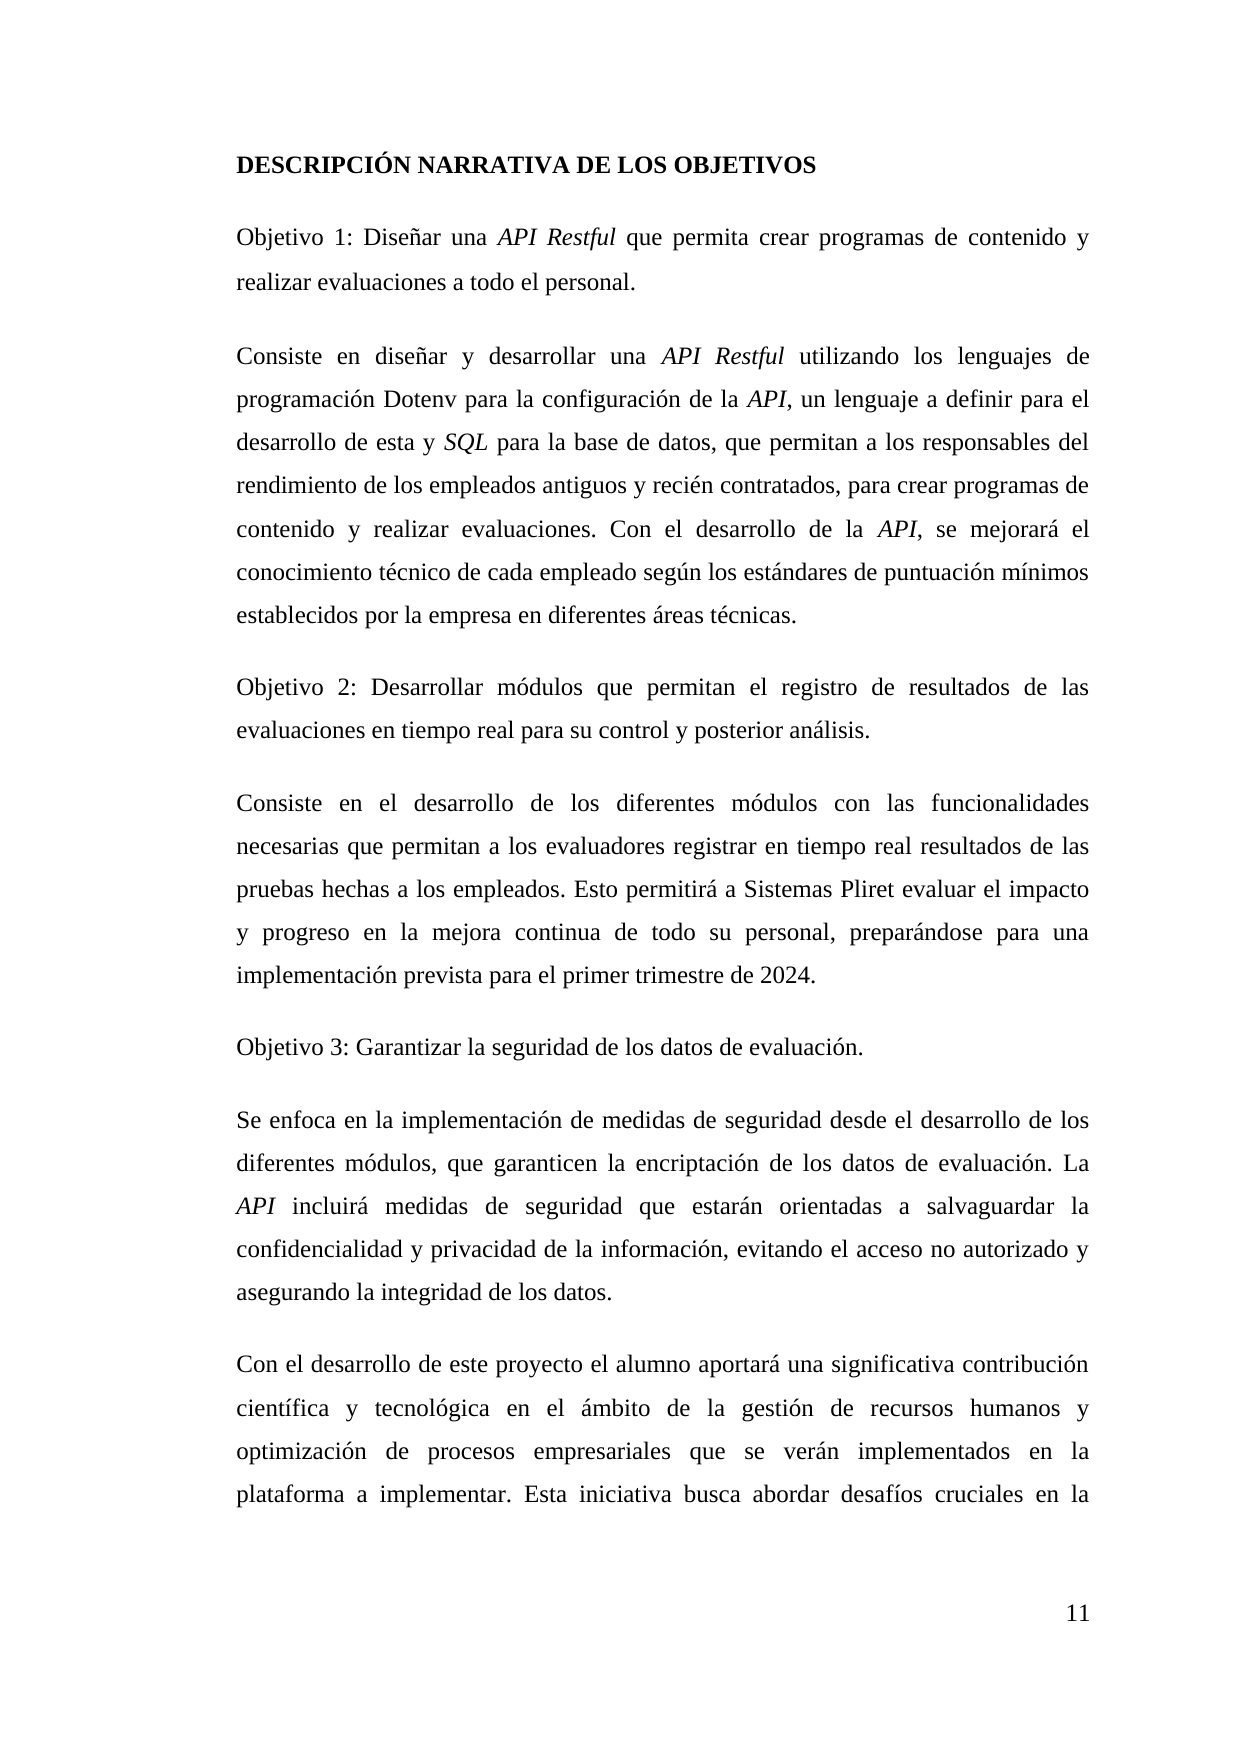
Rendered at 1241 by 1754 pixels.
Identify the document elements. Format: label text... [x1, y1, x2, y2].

text Consiste en el desarrollo de los diferentes módulos con las funcionalidades necesarias que permitan a los evaluadores registrar en tiempo real resultados de las pruebas hechas a los empleados. Esto permitirá a Sistemas Pliret evaluar el impacto y progreso en la mejora continua de todo su personal, preparándose para una implementación prevista para el primer trimestre de 2024. [236, 788, 1090, 989]
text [236, 1349, 1090, 1508]
text Consiste en diseñar y desarrollar una API Restful utilizando los lenguajes de programación Dotenv para la configuración de la API, un lenguaje a definir para el desarrollo de esta y SQL para la base de datos, que permitan a los responsables del rendimiento de los empleados antiguos y recién contratados, para crear programas de contenido y realizar evaluaciones. Con el desarrollo de la API, se mejorará el conocimiento técnico de cada empleado según los estándares de puntuación mínimos establecidos por la empresa en diferentes áreas técnicas. [236, 341, 1090, 629]
text Objetivo 2: Desarrollar módulos que permitan el registro de resultados de las evaluaciones en tiempo real para su control y posterior análisis. [236, 672, 1090, 744]
text Se enfoca en la implementación de medidas de seguridad desde el desarrollo de los diferentes módulos, que garanticen la encriptación de los datos de evaluación. La API incluirá medidas de seguridad que estarán orientadas a salvaguardar la confidencialidad y privacidad de la información, evitando el acceso no autorizado y asegurando la integridad de los datos. [236, 1105, 1090, 1306]
subtitle DESCRIPCIÓN NARRATIVA DE LOS OBJETIVOS [236, 150, 1090, 179]
text Objetivo 3: Garantizar la seguridad de los datos de evaluación. [236, 1032, 1090, 1061]
text Objetivo 1: Diseñar una API Restful que permita crear programas de contenido y realizar evaluaciones a todo el personal. [236, 222, 1090, 297]
